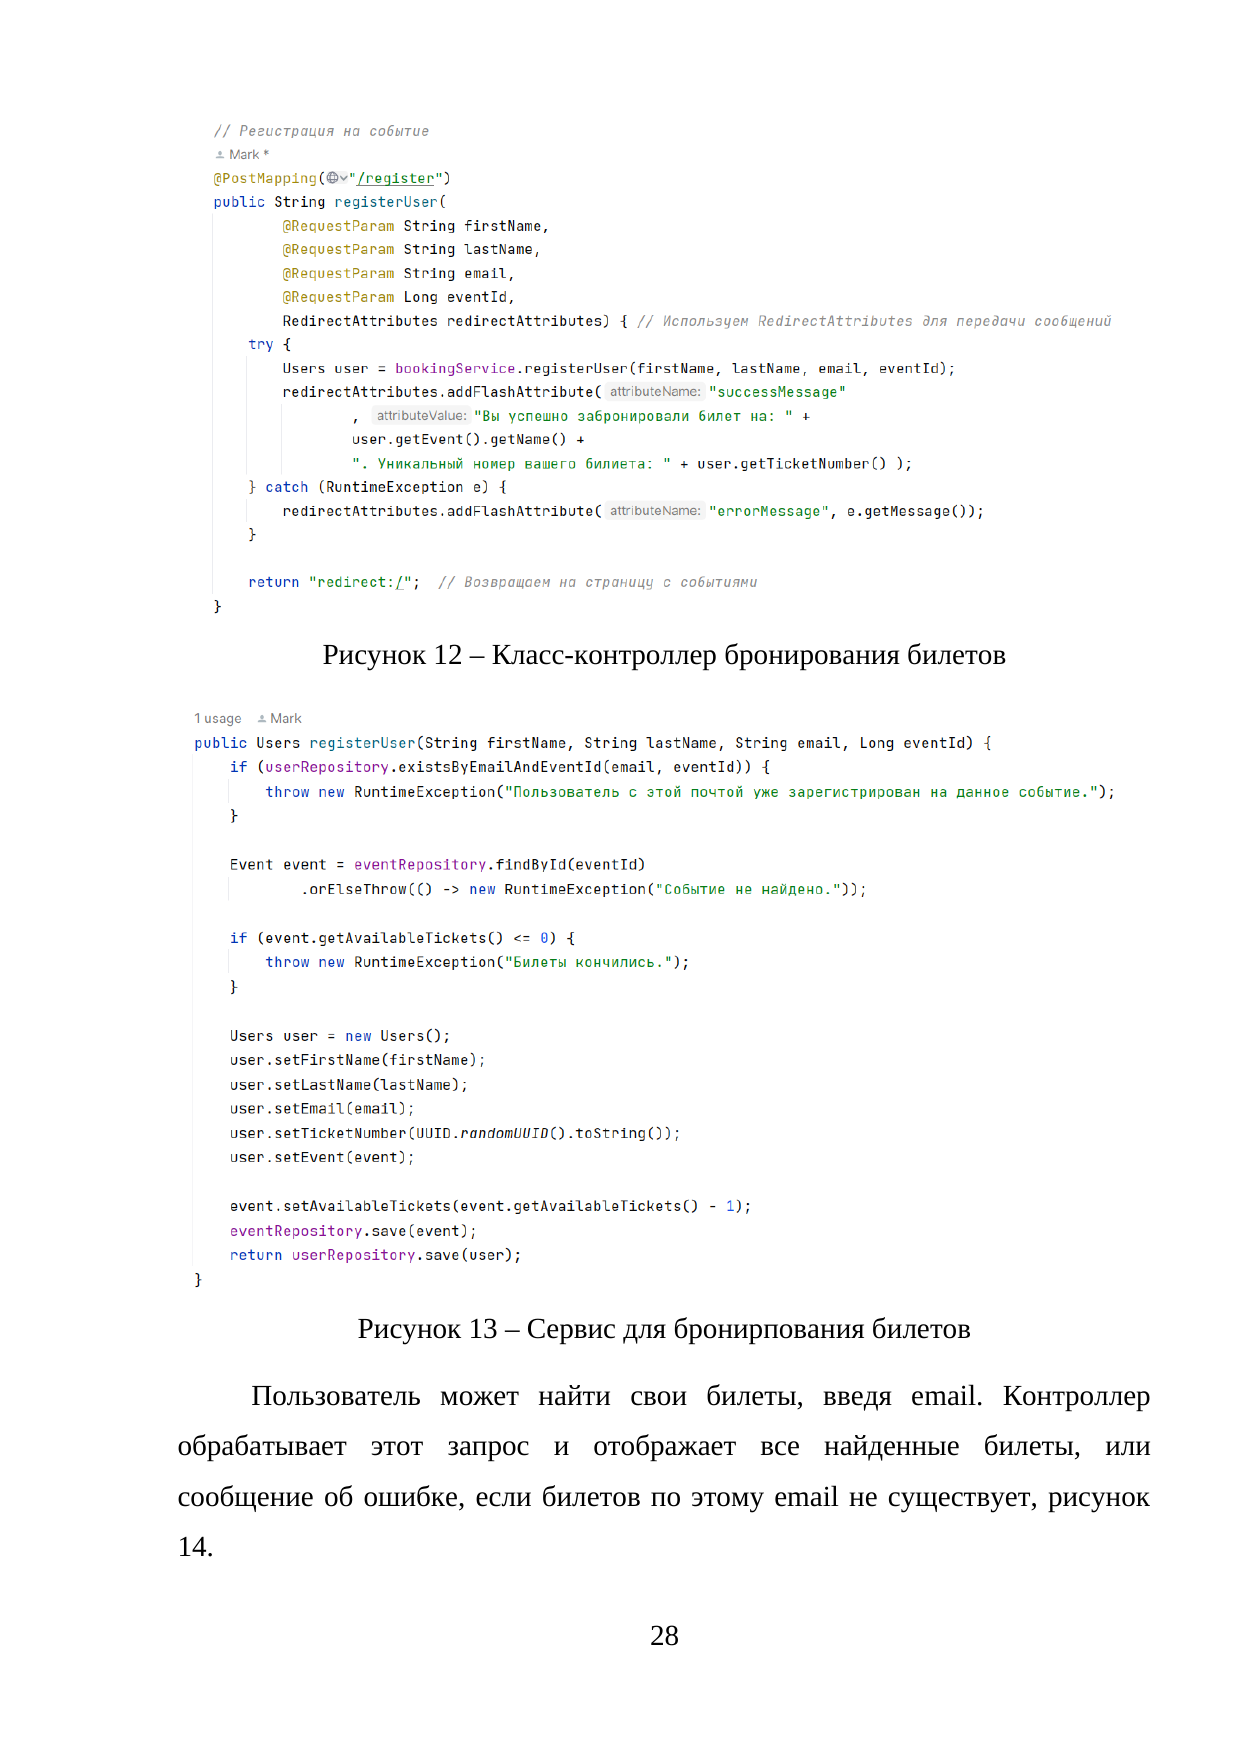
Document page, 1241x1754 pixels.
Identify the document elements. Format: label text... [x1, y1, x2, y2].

text Пользователь может найти свои билеты, введя email. Контроллер обрабатывает этот запрос и отображает все найденные билеты, или сообщение об ошибке, если билетов по этому email не существует, рисунок 14. [177, 1378, 1152, 1563]
picture [177, 704, 1152, 1295]
text Рисунок 13 – Сервис для бронирпования билетов [177, 1311, 1152, 1345]
text Рисунок 12 – Класс-контроллер бронирования билетов [177, 637, 1152, 671]
picture [195, 118, 1134, 621]
